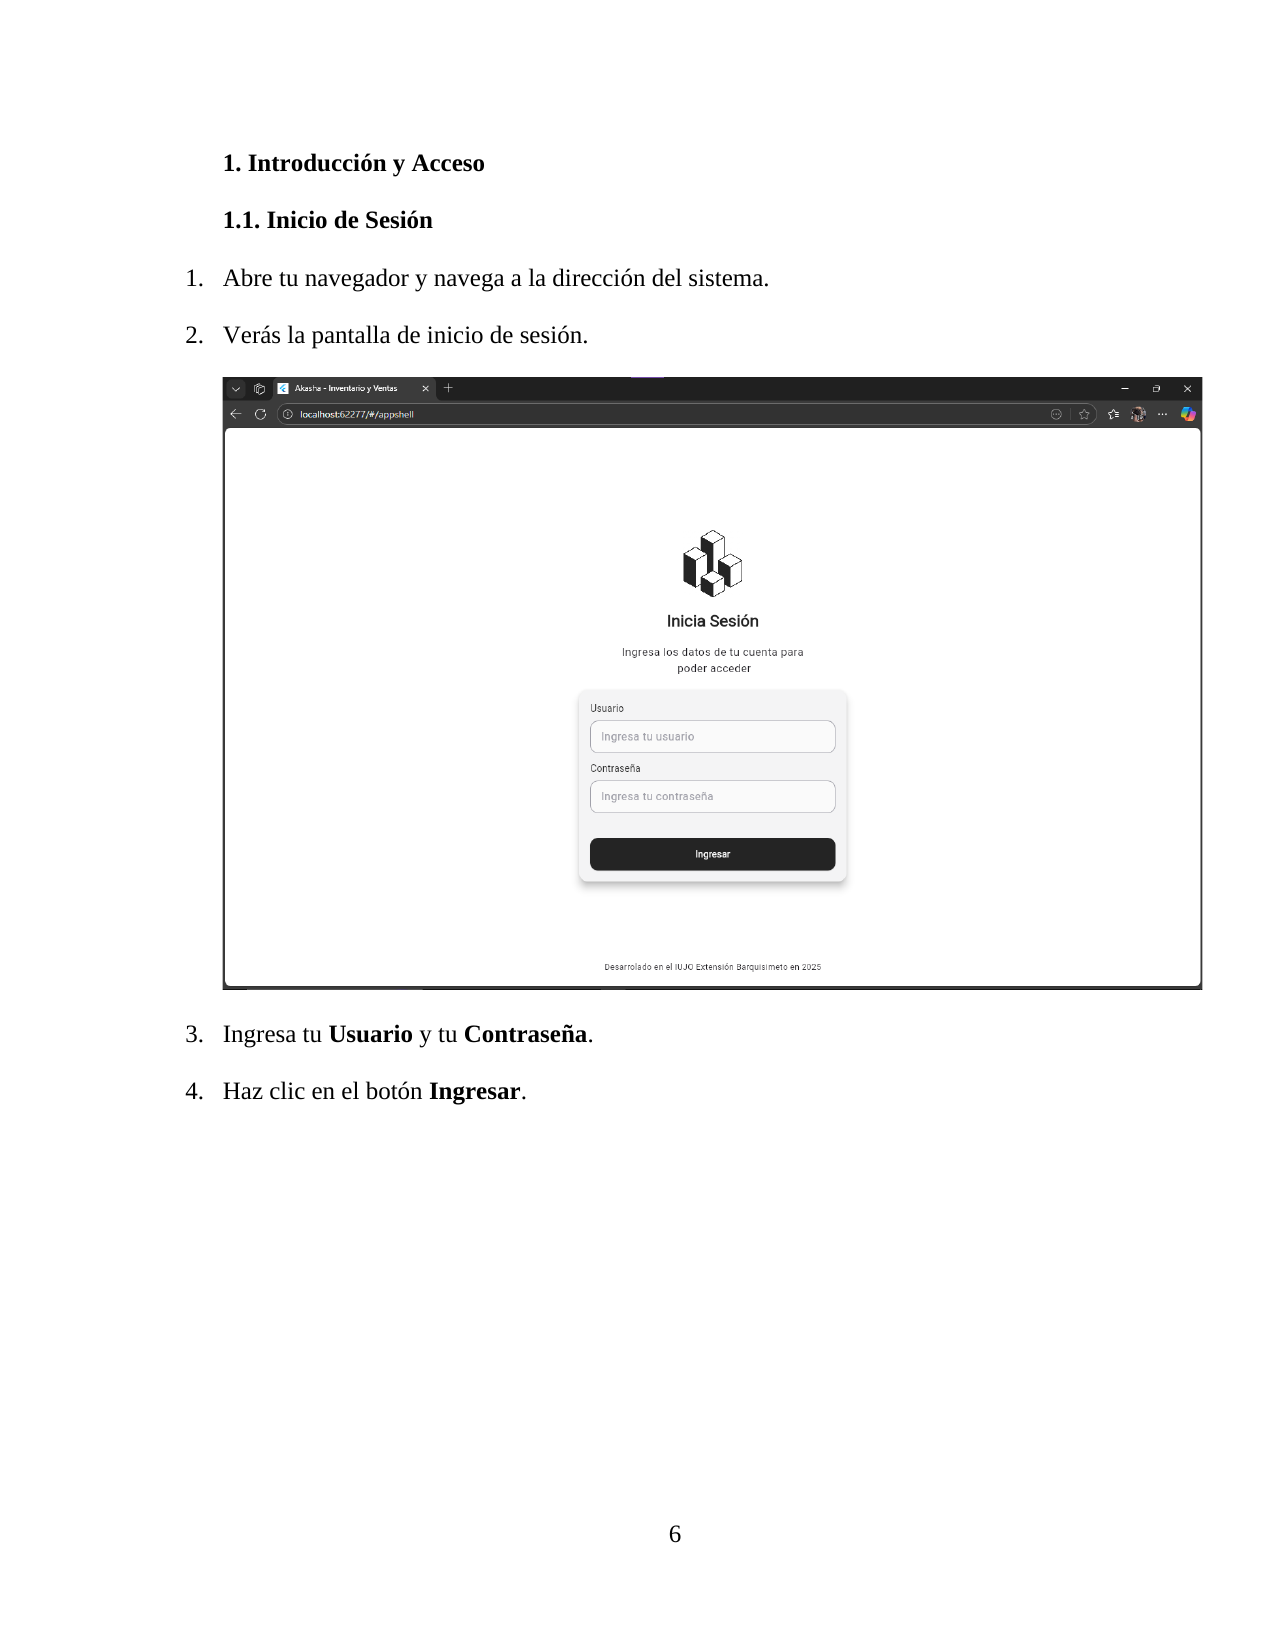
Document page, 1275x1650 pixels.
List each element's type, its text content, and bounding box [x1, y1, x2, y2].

list Abre tu navegador y navega a la dirección del sistema. [185, 263, 1127, 291]
list Ingresa tu Usuario y tu Contraseña. [185, 1019, 1127, 1047]
list Haz clic en el botón Ingresar. [185, 1076, 1127, 1105]
text 1.1. Inicio de Sesión [148, 205, 1127, 234]
picture [222, 377, 1203, 990]
list Verás la pantalla de inicio de sesión. [185, 320, 1127, 349]
text 1. Introducción y Acceso [148, 148, 1127, 176]
